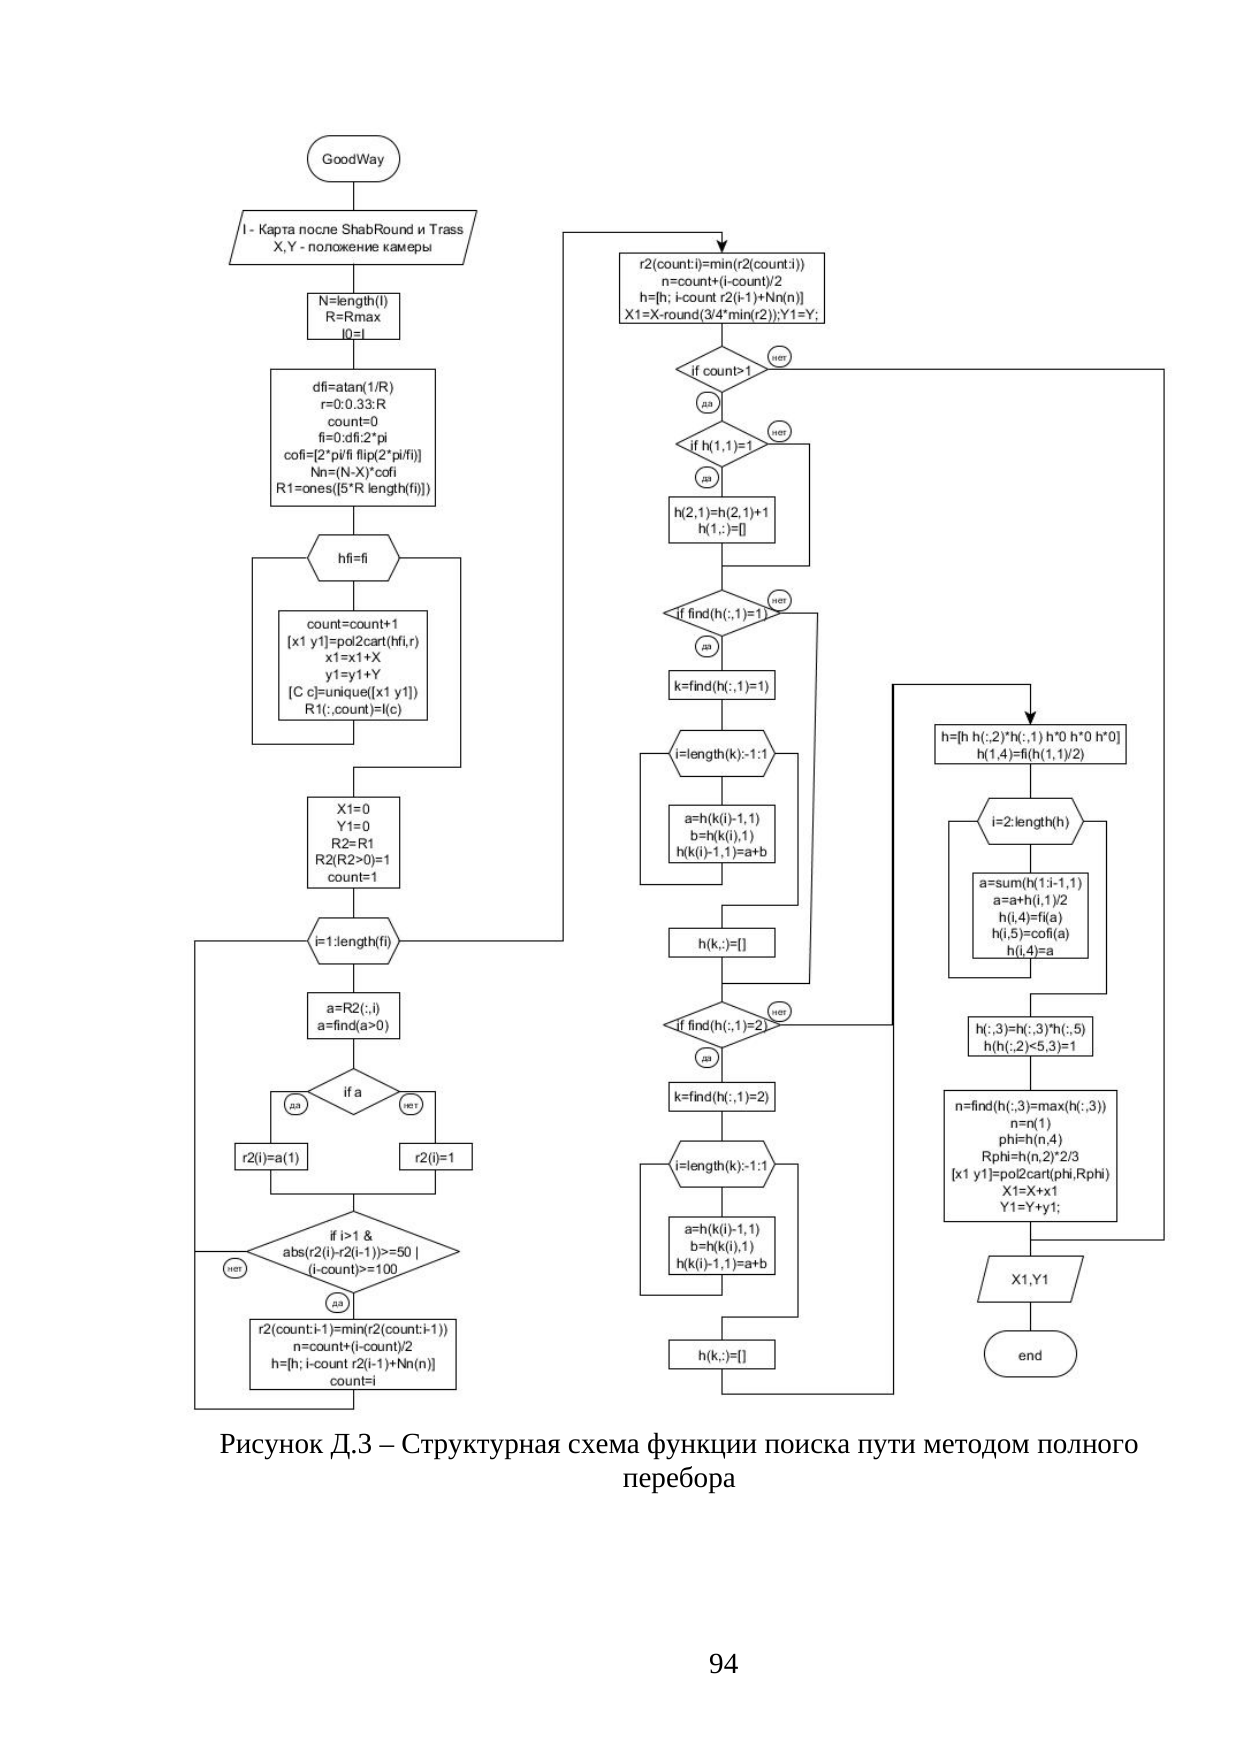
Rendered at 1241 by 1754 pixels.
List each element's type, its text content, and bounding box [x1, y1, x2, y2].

picture [177, 118, 1182, 1427]
text Рисунок Д.3 – Структурная схема функции поиска пути методом полного перебора [177, 1427, 1181, 1493]
